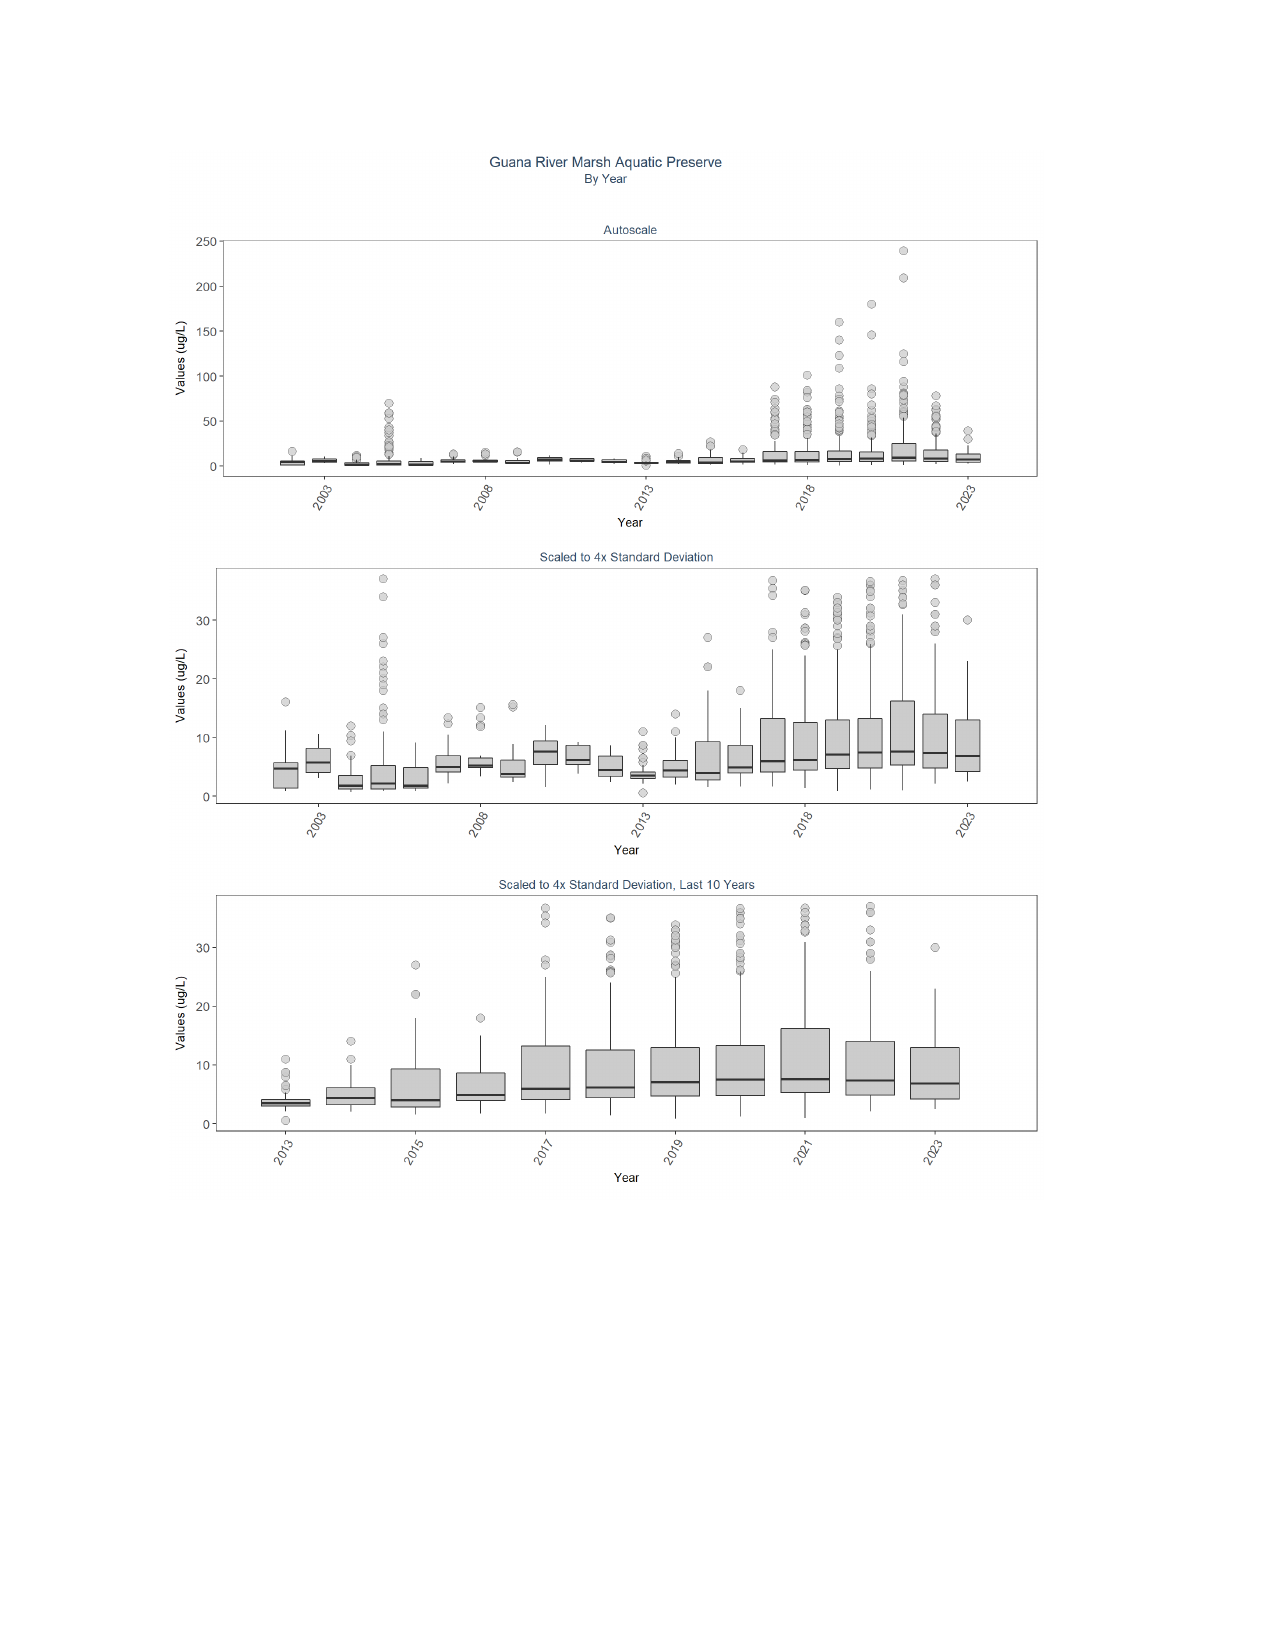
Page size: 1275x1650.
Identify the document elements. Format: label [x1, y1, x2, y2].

picture [168, 150, 1044, 1200]
